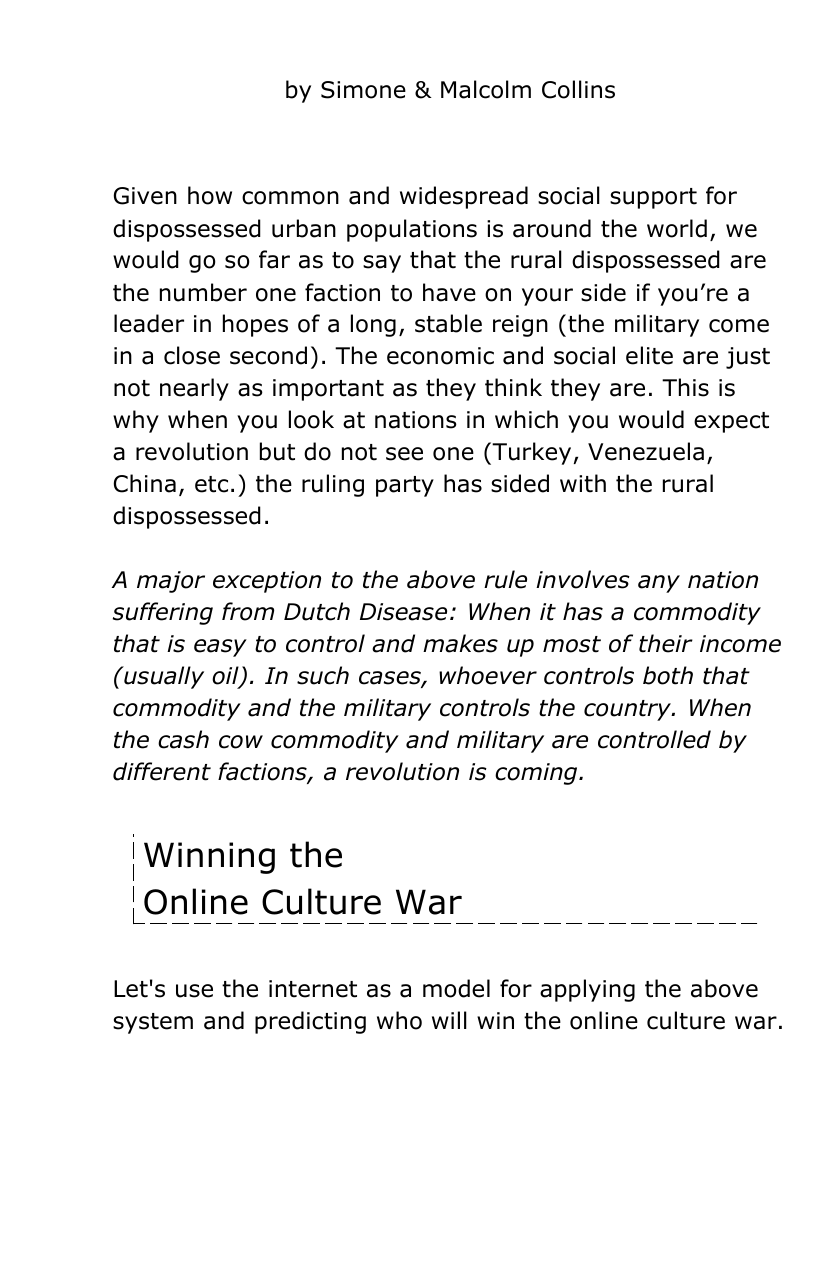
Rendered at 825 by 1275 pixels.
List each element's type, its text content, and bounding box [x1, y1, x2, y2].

text Let's use the internet as a model for applying the above system and predicting who will win the online culture war. [112, 975, 787, 1034]
text A major exception to the above rule involves any nation suffering from Dutch Disease: When it has a commodity that is easy to control and makes up most of their income (usually oil). In such cases, whoever controls both that commodity and the military controls the country. When the cash cow commodity and military are controlled by different factions, a revolution is coming. [112, 566, 787, 785]
text Given how common and widespread social support for dispossessed urban populations is around the world, we would go so far as to say that the rural dispossessed are the number one faction to have on your side if you’re a leader in hopes of a long, stable reign (the military come in a close second). The economic and social elite are just not nearly as important as they think they are. This is why when you look at nations in which you would expect a revolution but do not see one (Turkey, Venezuela, China, etc.) the ruling party has sided with the rural dispossessed. [112, 182, 787, 529]
subtitle Winning the Online Culture War [133, 834, 757, 924]
